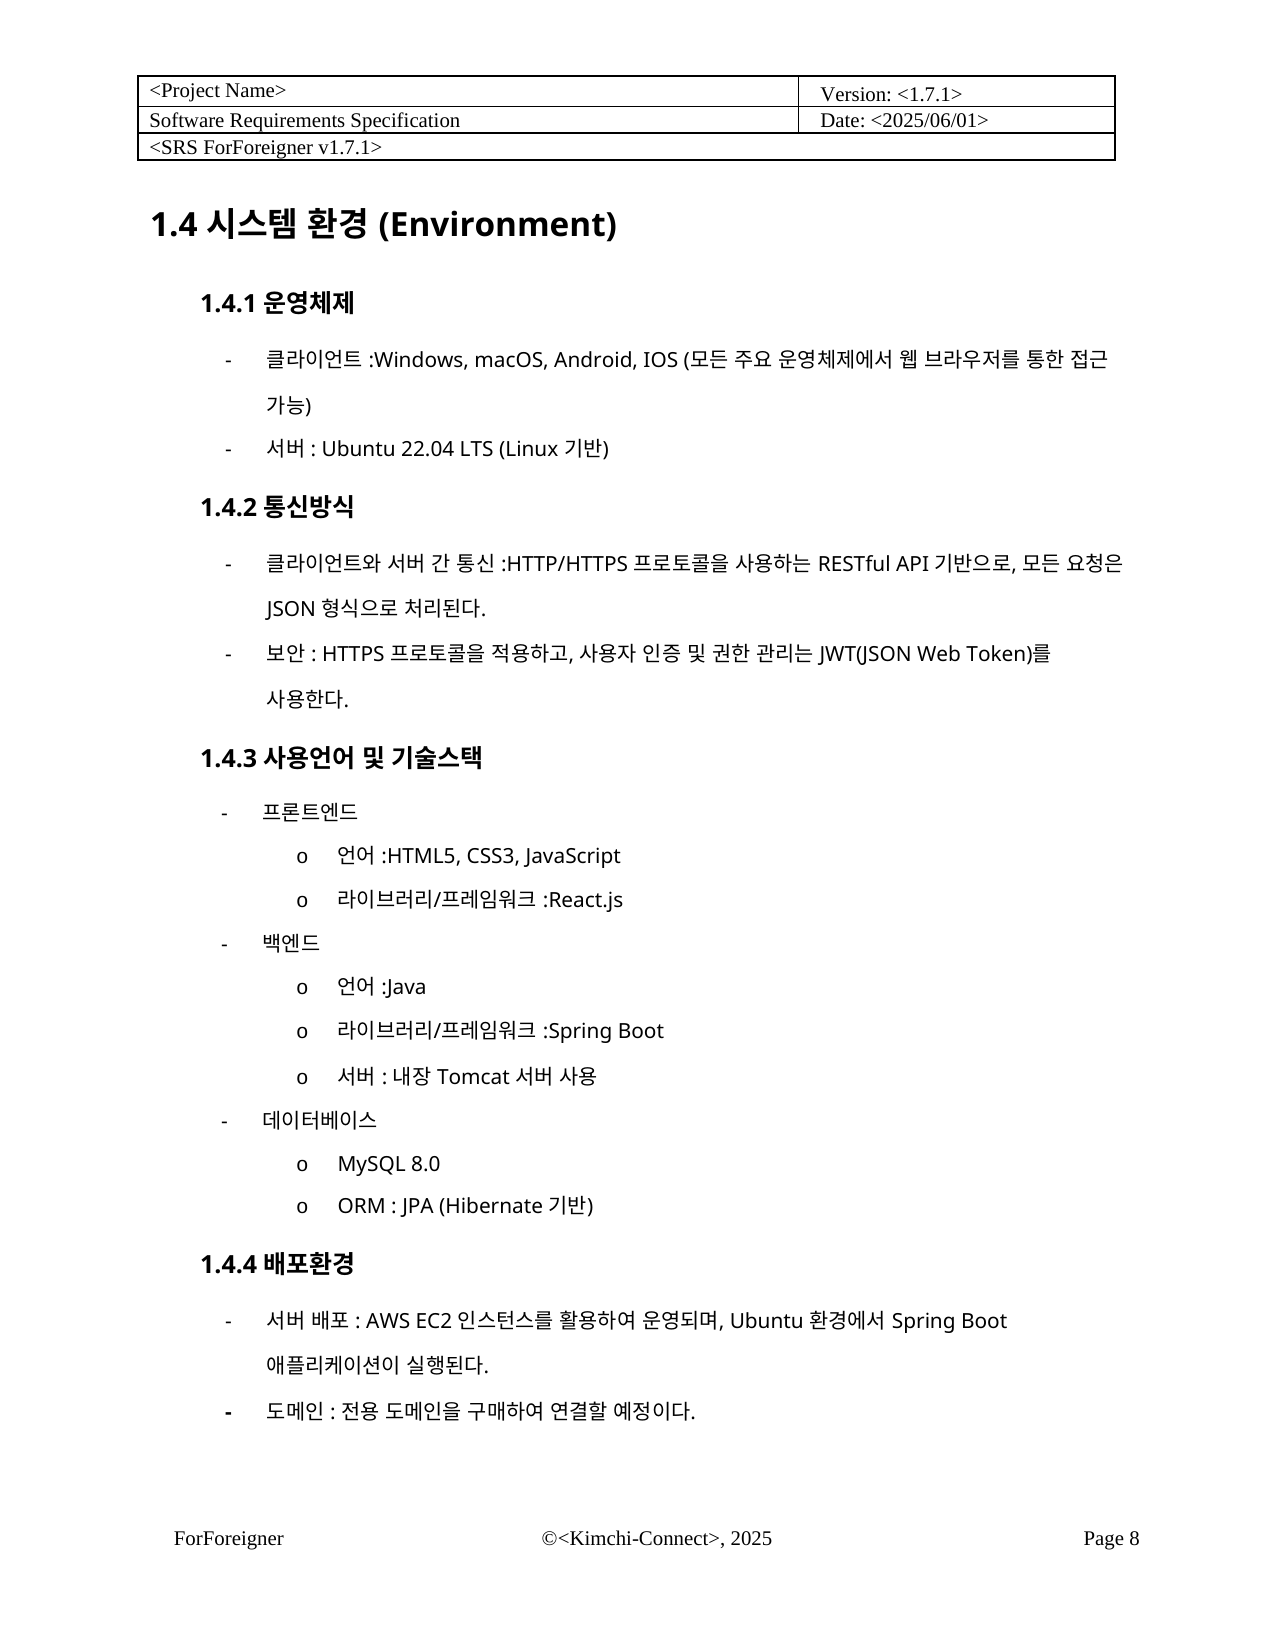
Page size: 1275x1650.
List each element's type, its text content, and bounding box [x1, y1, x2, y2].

list ORM : JPA (Hibernate 기반) [296, 1191, 1125, 1220]
subtitle 1.4.4 배포환경 [150, 1247, 1125, 1281]
list 보안 : HTTPS 프로토콜을 적용하고, 사용자 인증 및 권한 관리는 JWT(JSON Web Token)를 사용한다. [225, 638, 1125, 713]
list MySQL 8.0 [296, 1149, 1125, 1177]
list 데이터베이스 [221, 1106, 1125, 1134]
list 클라이언트와 서버 간 통신 :HTTP/HTTPS 프로토콜을 사용하는 RESTful API 기반으로, 모든 요청은 JSON 형식으로 처리된다. [225, 547, 1125, 623]
list 도메인 : 전용 도메인을 구매하여 연결할 예정이다. [225, 1395, 1125, 1425]
list 서버 배포 : AWS EC2 인스턴스를 활용하여 운영되며, Ubuntu 환경에서 Spring Boot 애플리케이션이 실행된다. [225, 1304, 1125, 1380]
subtitle 1.4.2 통신방식 [150, 489, 1125, 524]
list 라이브러리/프레임워크 :Spring Boot [296, 1015, 1125, 1045]
list 라이브러리/프레임워크 :React.js [296, 884, 1125, 914]
list 프론트엔드 [221, 798, 1125, 827]
subtitle 1.4.3 사용언어 및 기술스택 [150, 741, 1125, 775]
list 클라이언트 :Windows, macOS, Android, IOS (모든 주요 운영체제에서 웹 브라우저를 통한 접근 가능) [225, 344, 1125, 419]
list 서버 : Ubuntu 22.04 LTS (Linux 기반) [225, 434, 1125, 463]
list 언어 :HTML5, CSS3, JavaScript [296, 841, 1125, 869]
list 언어 :Java [296, 972, 1125, 1001]
list 서버 : 내장 Tomcat 서버 사용 [296, 1060, 1125, 1091]
subtitle 1.4.1 운영체제 [150, 283, 1125, 319]
list 백엔드 [221, 929, 1125, 958]
subtitle 1.4 시스템 환경 (Environment) [150, 198, 1125, 246]
